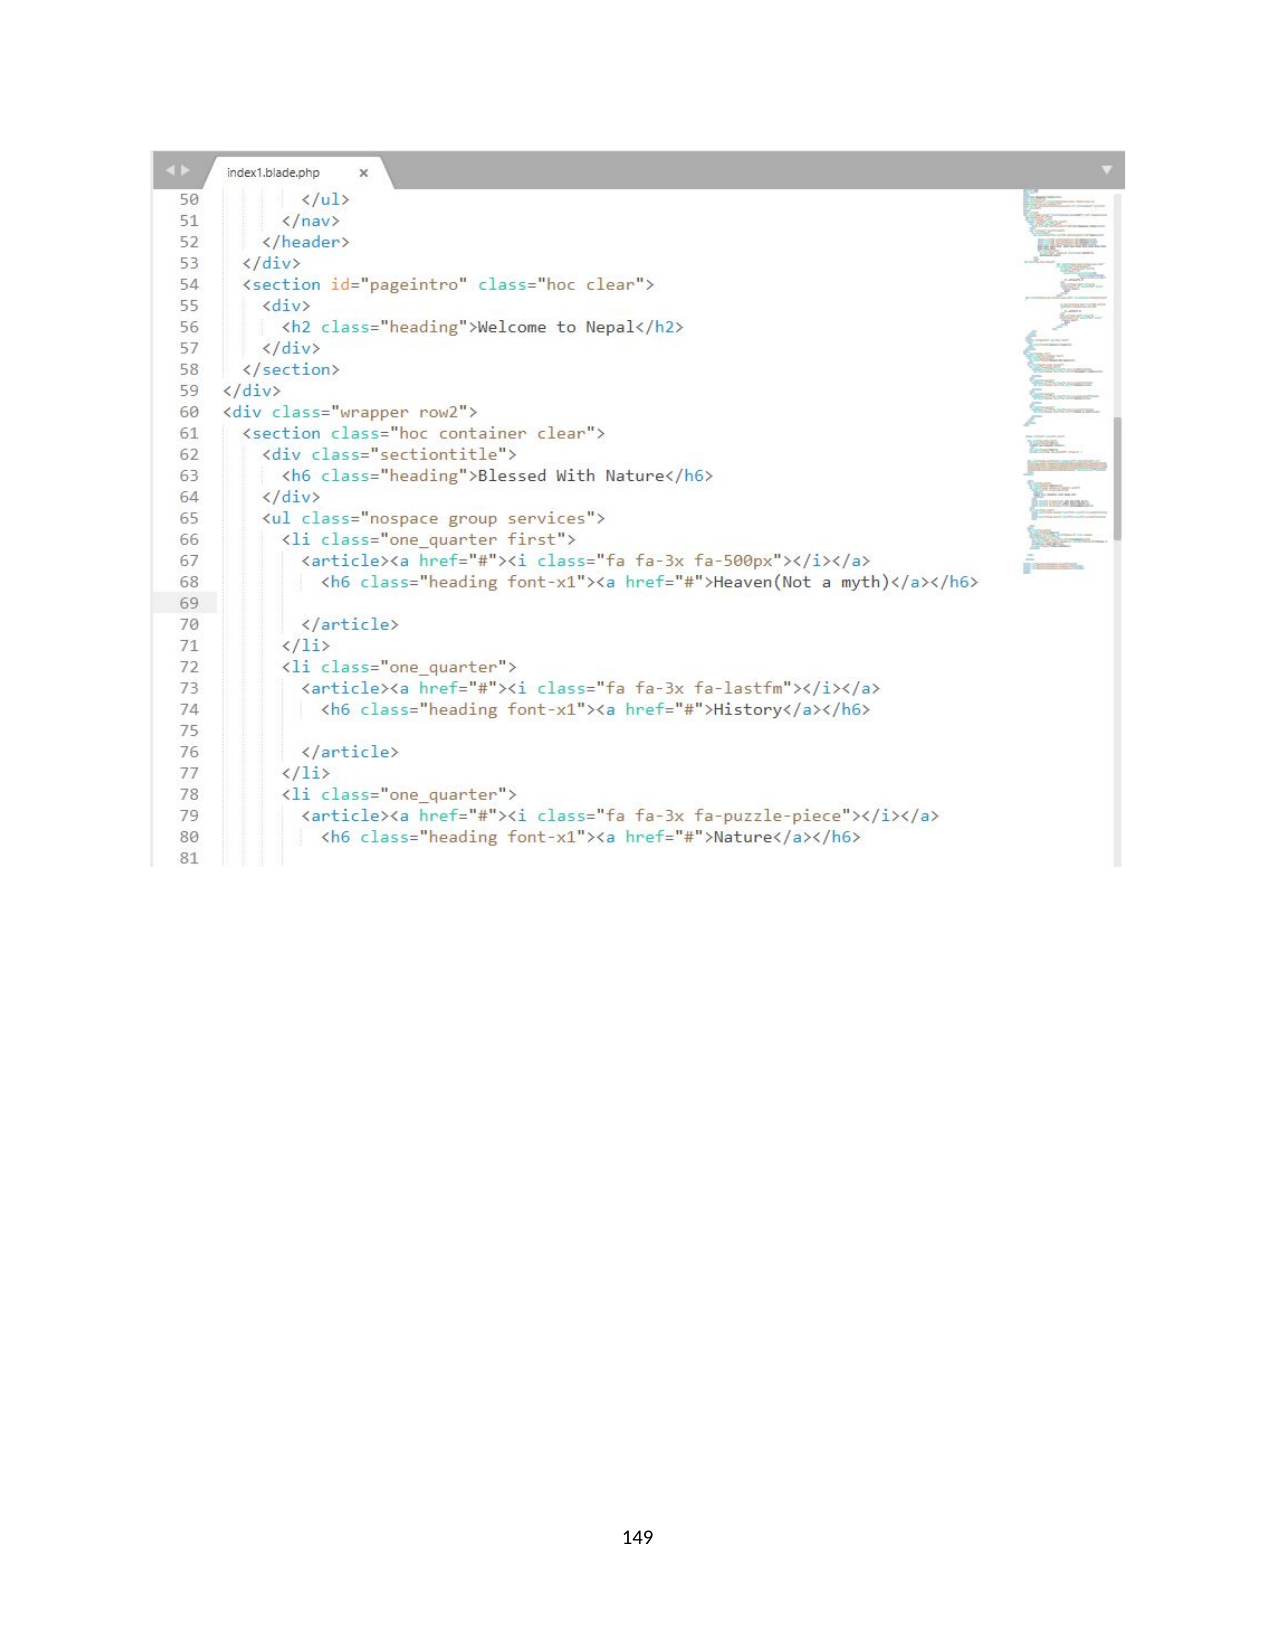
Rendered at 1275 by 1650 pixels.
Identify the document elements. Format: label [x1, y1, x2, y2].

picture [150, 150, 1125, 867]
